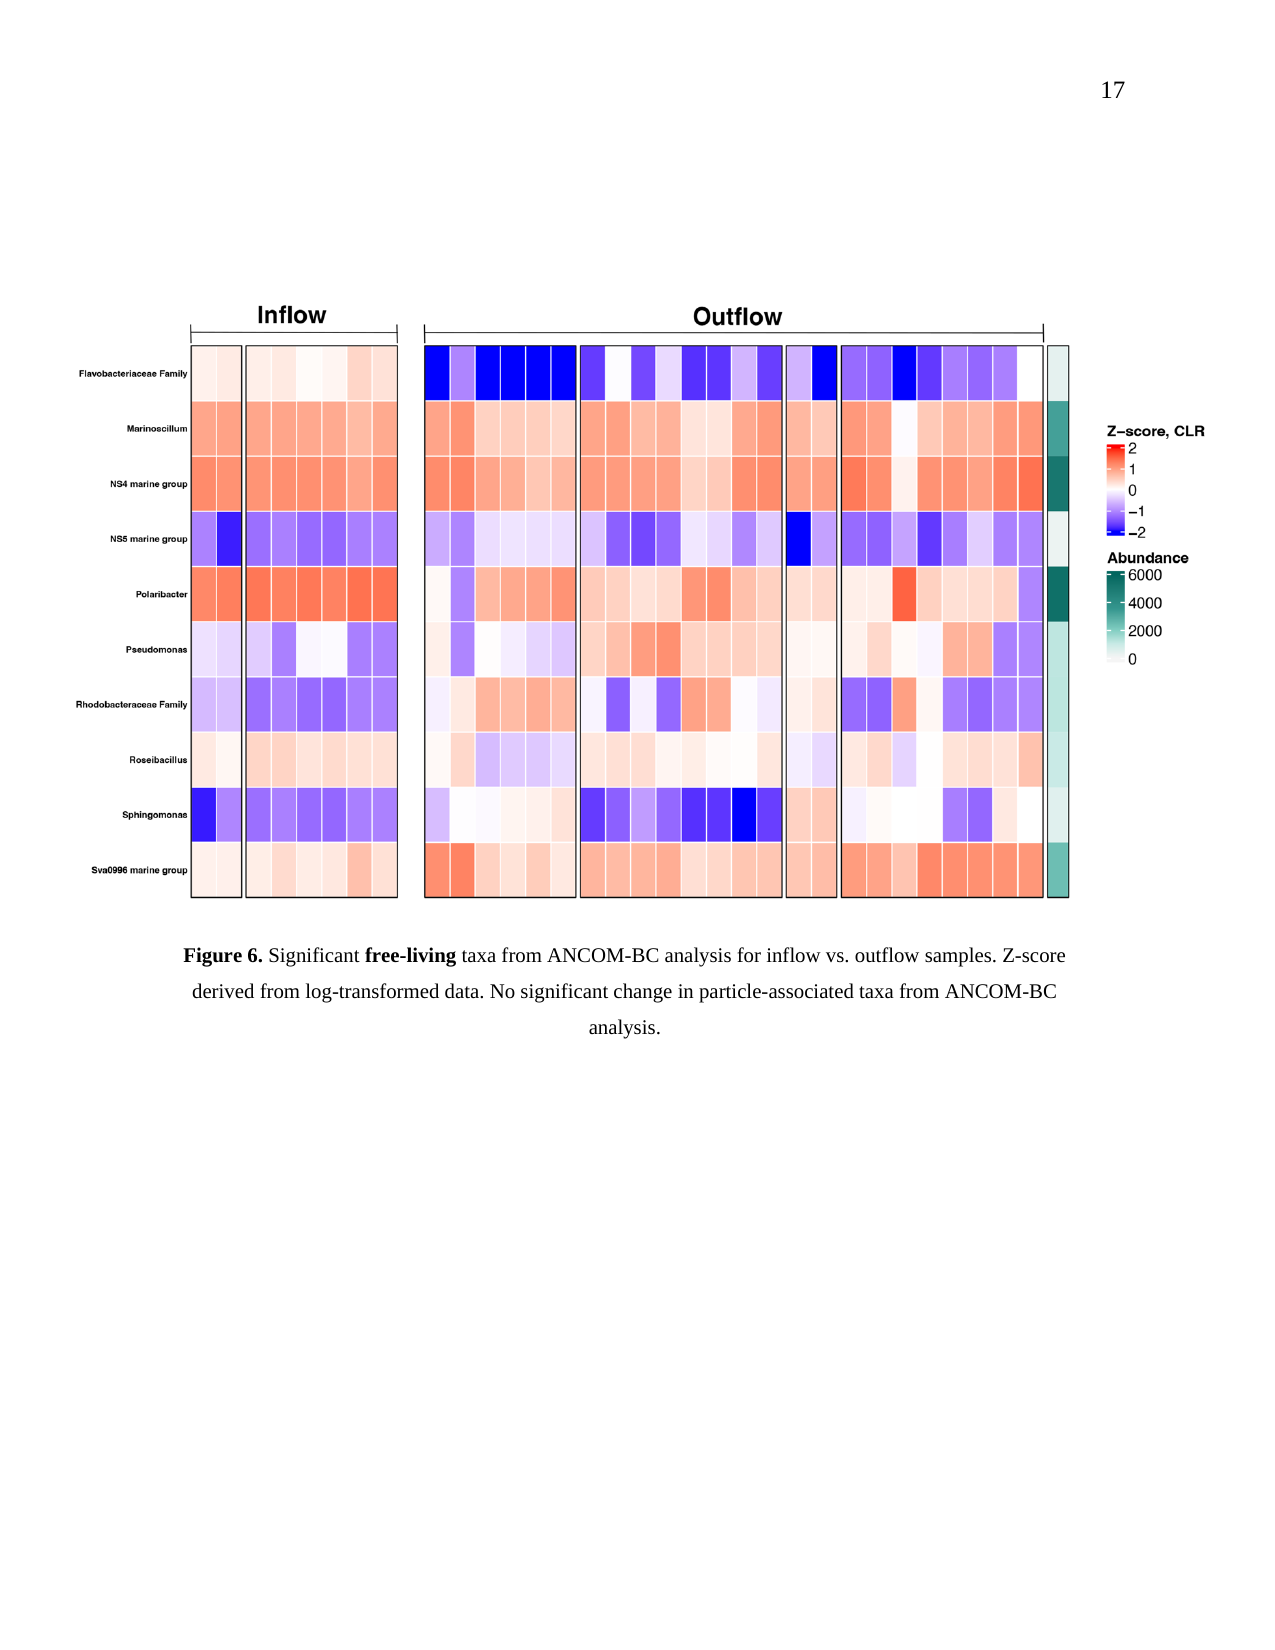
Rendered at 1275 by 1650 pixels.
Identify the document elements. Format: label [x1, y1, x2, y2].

picture [64, 295, 1218, 901]
